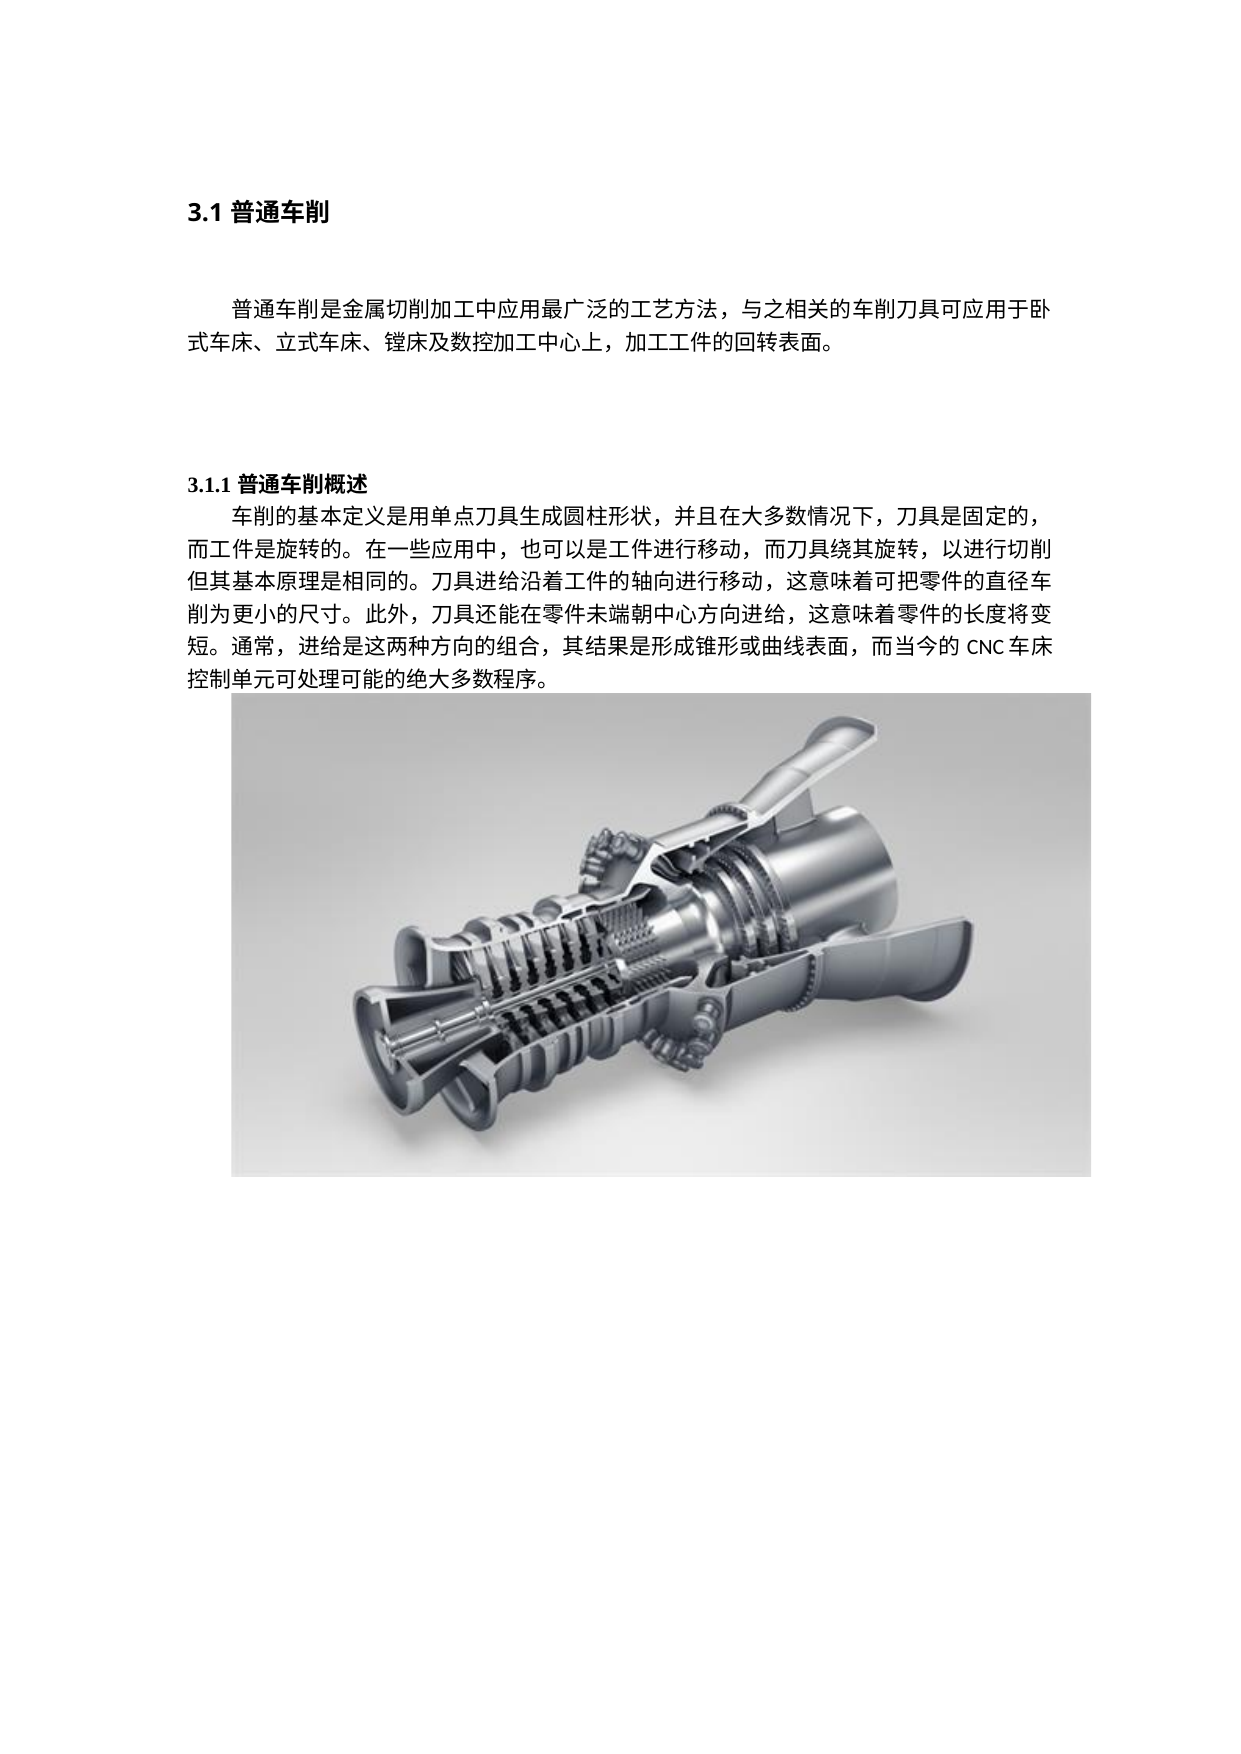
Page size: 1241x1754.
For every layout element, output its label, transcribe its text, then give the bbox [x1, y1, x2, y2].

subtitle 3.1.1 普通车削概述 [187, 466, 1053, 499]
subtitle 3.1 普通车削 [187, 178, 1053, 243]
text 车削的基本定义是用单点刀具生成圆柱形状，并且在大多数情况下，刀具是固定的，而工件是旋转的。在一些应用中，也可以是工件进行移动，而刀具绕其旋转，以进行切削，但其基本原理是相同的。刀具进给沿着工件的轴向进行移动，这意味着可把零件的直径车削为更小的尺寸。此外，刀具还能在零件未端朝中心方向进给，这意味着零件的长度将变短。通常，进给是这两种方向的组合，其结果是形成锥形或曲线表面，而当今的CNC车床控制单元可处理可能的绝大多数程序。 [187, 499, 1053, 694]
picture [231, 693, 1092, 1177]
text 普通车削是金属切削加工中应用最广泛的工艺方法，与之相关的车削刀具可应用于卧式车床、立式车床、镗床及数控加工中心上，加工工件的回转表面。 [187, 292, 1053, 357]
